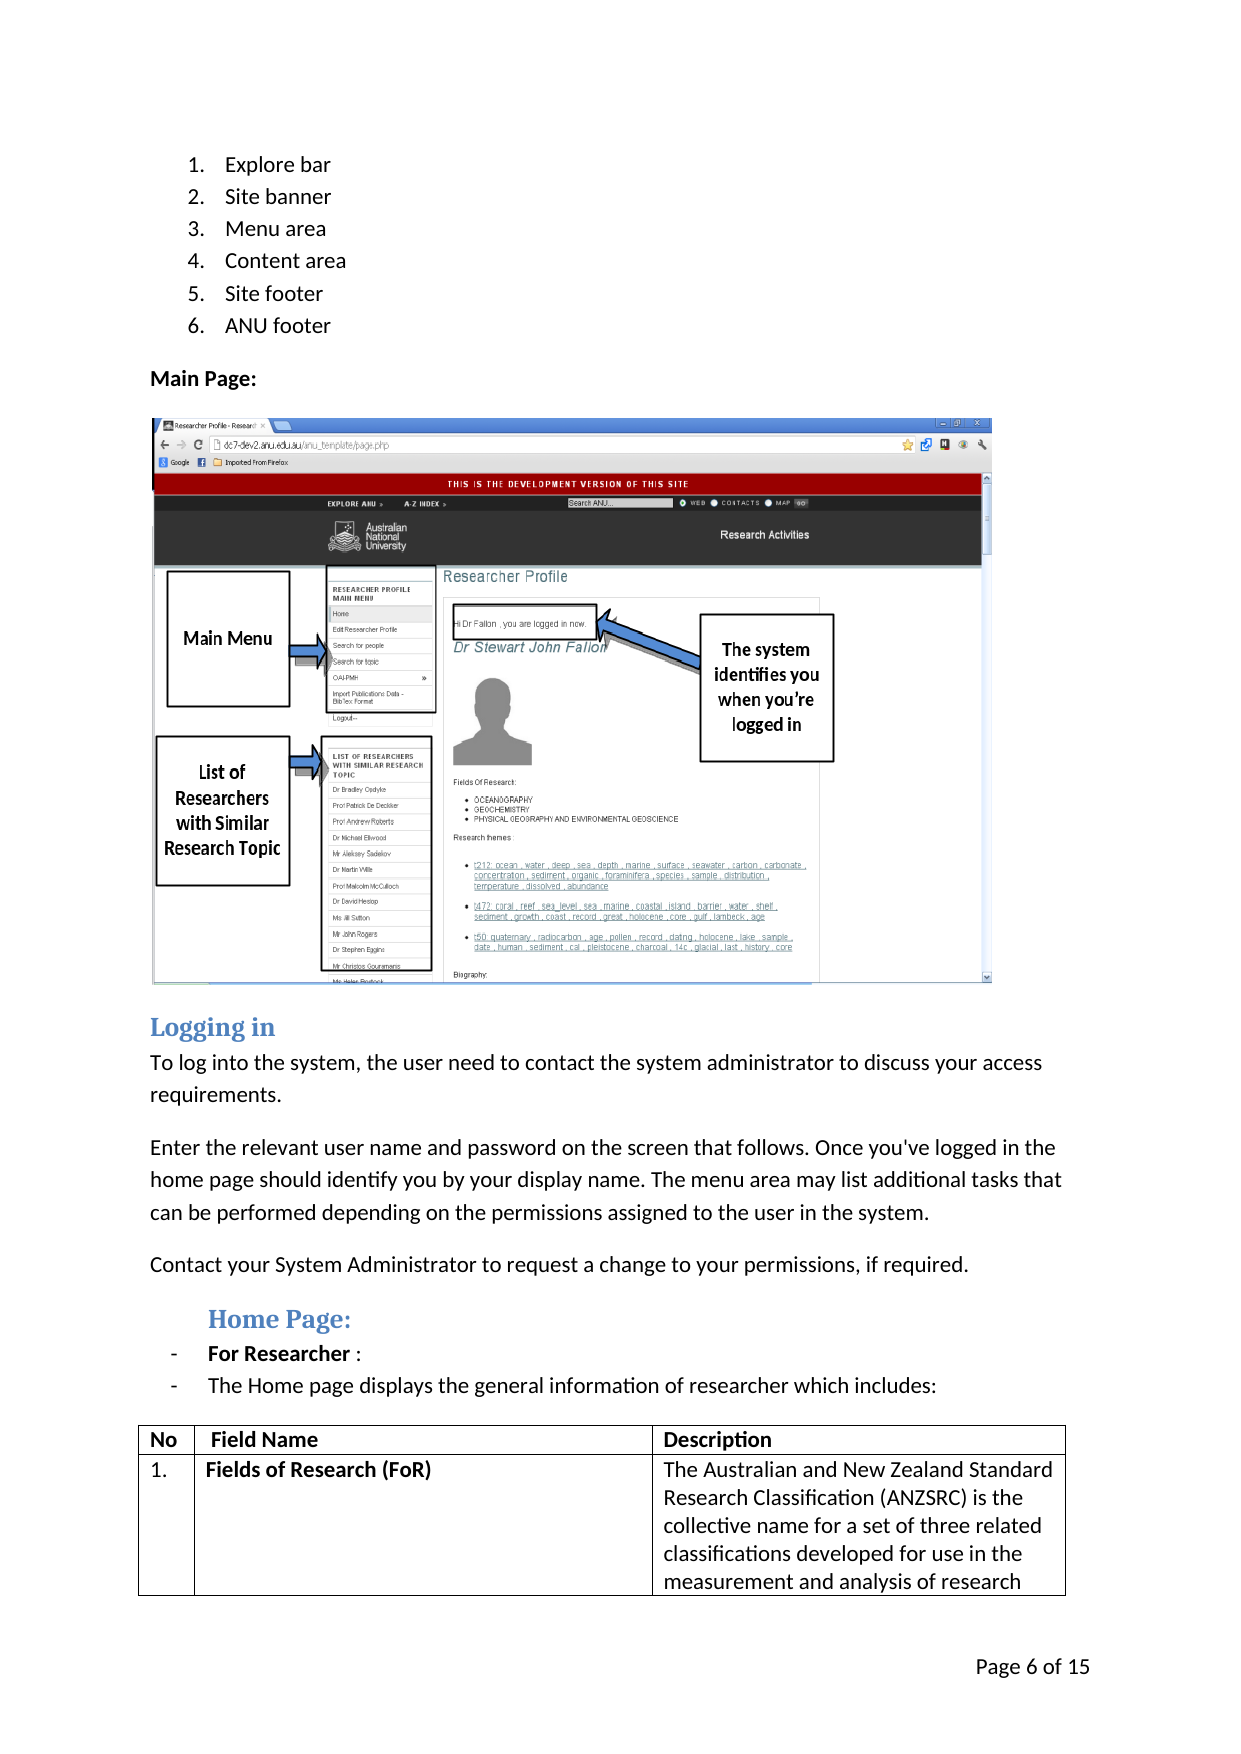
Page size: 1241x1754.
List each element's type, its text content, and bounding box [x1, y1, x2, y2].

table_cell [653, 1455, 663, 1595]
text To log into the system, the user need to contact the system administrator to discuss your access requirements. [150, 1048, 1090, 1108]
list For Researcher : [170, 1339, 1090, 1367]
text Contact your System Administrator to request a change to your permissions, if required. [150, 1251, 1090, 1279]
list Menu area [187, 214, 1090, 242]
list Site footer [187, 279, 1090, 307]
table_header No [139, 1426, 194, 1454]
subtitle Home Page: [150, 1304, 1090, 1335]
table_header Description [653, 1426, 1065, 1454]
list ANU footer [187, 311, 1090, 339]
text Main Page: [150, 364, 1090, 392]
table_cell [195, 1455, 652, 1595]
subtitle Logging in [150, 1012, 1090, 1043]
table_cell 1. [139, 1455, 194, 1595]
text Enter the relevant user name and password on the screen that follows. Once you've logged in the home page should identify you by your display name. The menu area may list additional tasks that can be performed depending on the permissions assigned to the user in the system. [150, 1133, 1090, 1226]
list Site banner [187, 182, 1090, 210]
table_header Field Name [195, 1426, 652, 1454]
list Content area [187, 247, 1090, 274]
list Explore bar [187, 150, 1090, 178]
list The Home page displays the general information of researcher which includes: [170, 1372, 1090, 1399]
